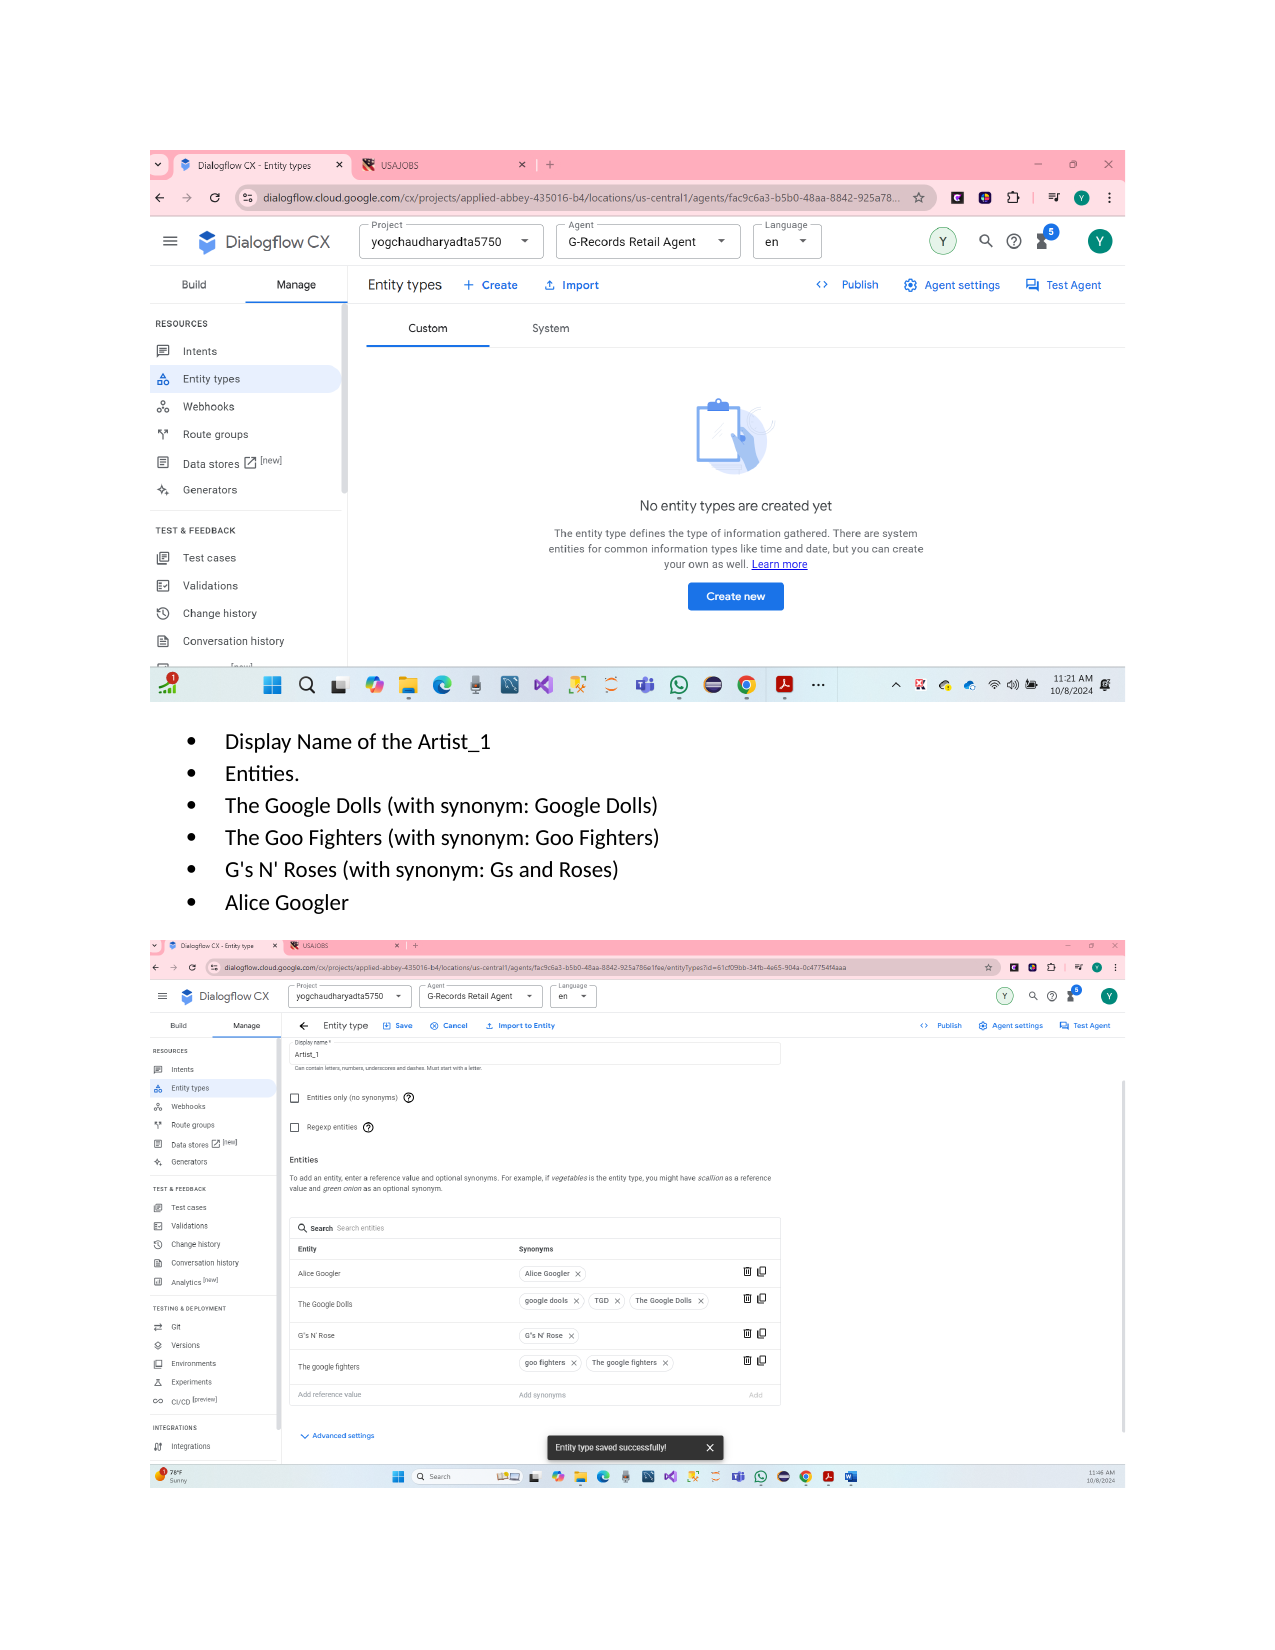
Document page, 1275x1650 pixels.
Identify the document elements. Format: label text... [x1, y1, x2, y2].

list Entities. [187, 759, 1125, 787]
list The Google Dolls (with synonym: Google Dolls) [187, 791, 1125, 819]
list G's N' Roses (with synonym: Gs and Roses) [187, 856, 1125, 883]
picture [150, 150, 1125, 702]
list The Goo Fighters (with synonym: Goo Fighters) [187, 823, 1125, 851]
list Alice Googler [187, 888, 1125, 916]
picture [150, 940, 1125, 1488]
list Display Name of the Artist_1 [187, 727, 1125, 755]
